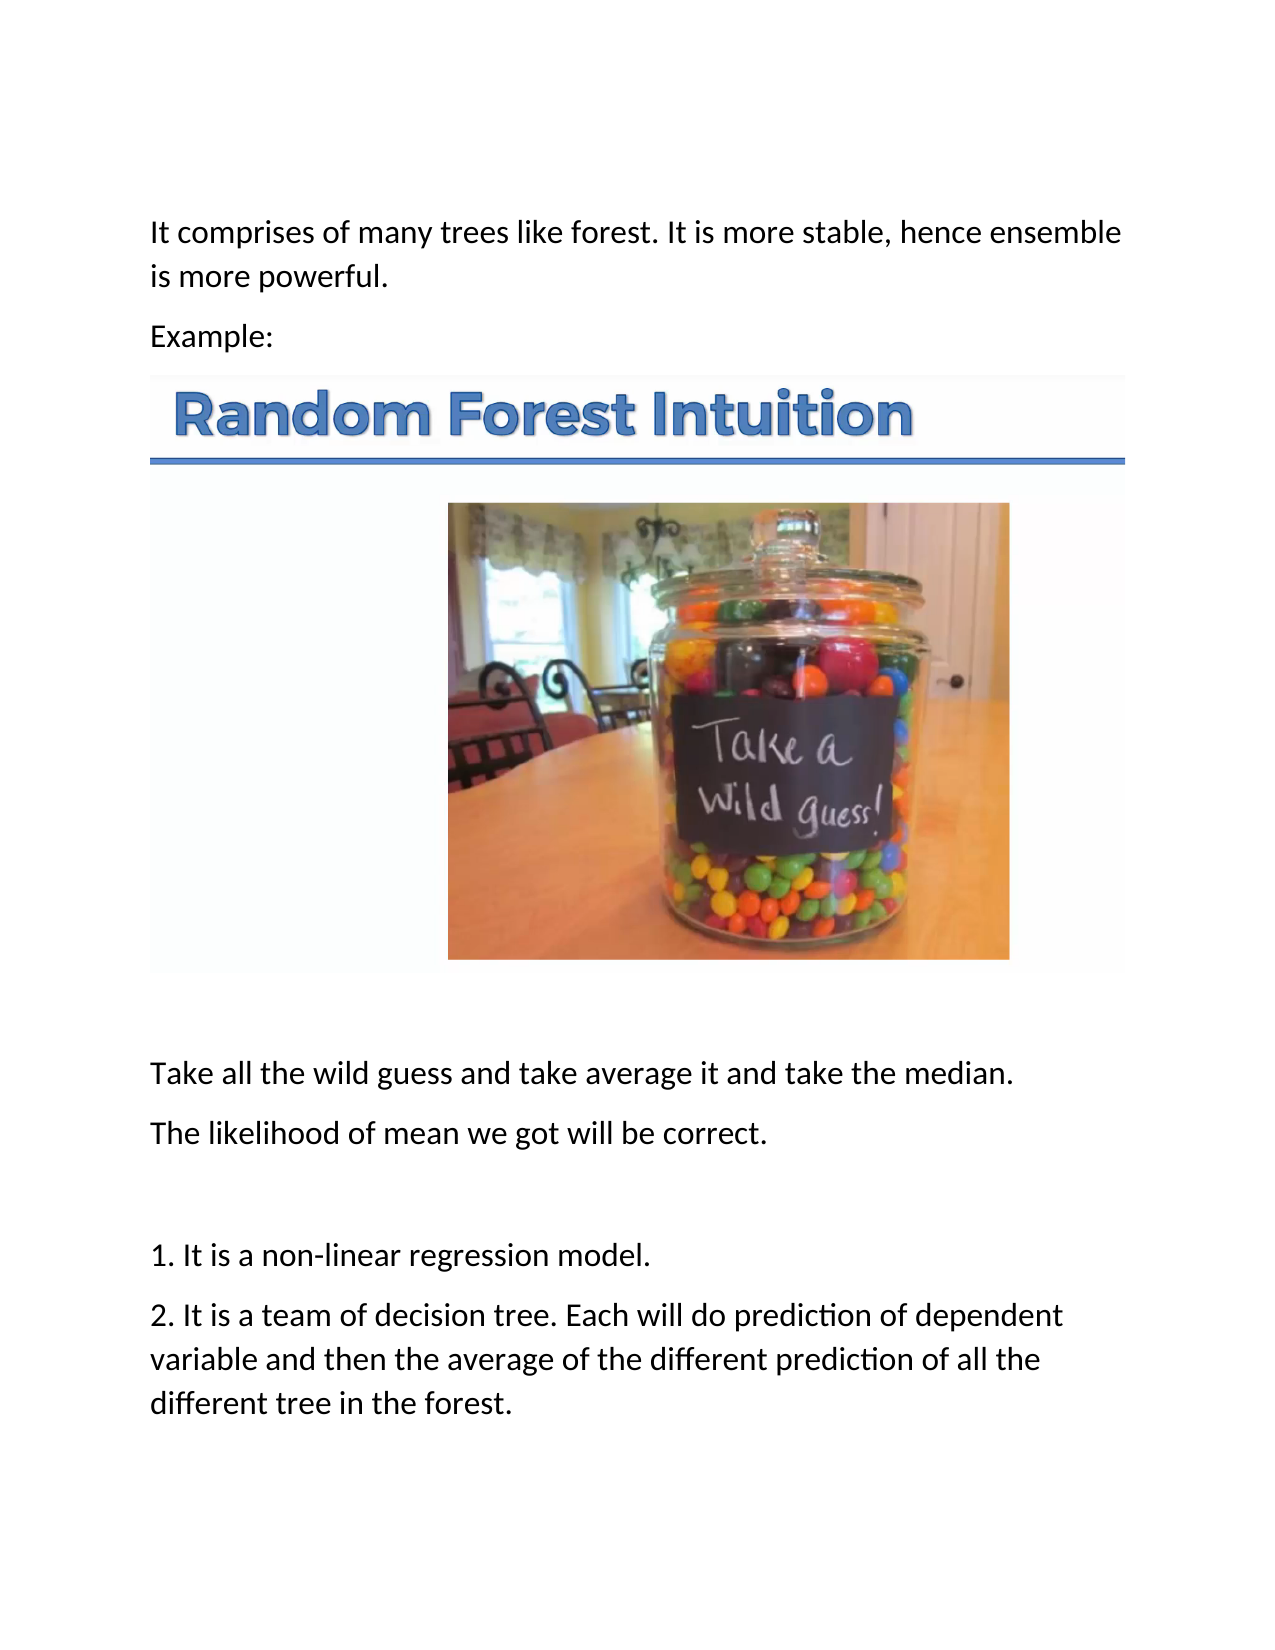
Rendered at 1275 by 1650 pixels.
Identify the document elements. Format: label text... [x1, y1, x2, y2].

text It comprises of many trees like forest. It is more stable, hence ensemble is more powerful. [150, 211, 1125, 295]
text 2. It is a team of decision tree. Each will do prediction of dependent variable and then the average of the different prediction of all the different tree in the forest. [150, 1294, 1125, 1423]
text The likelihood of mean we got will be correct. [150, 1112, 1125, 1153]
text Take all the wild guess and take average it and take the median. [150, 1052, 1125, 1092]
text Example: [150, 315, 1125, 356]
text 1. It is a non-linear regression model. [150, 1233, 1125, 1274]
picture [150, 375, 1125, 973]
